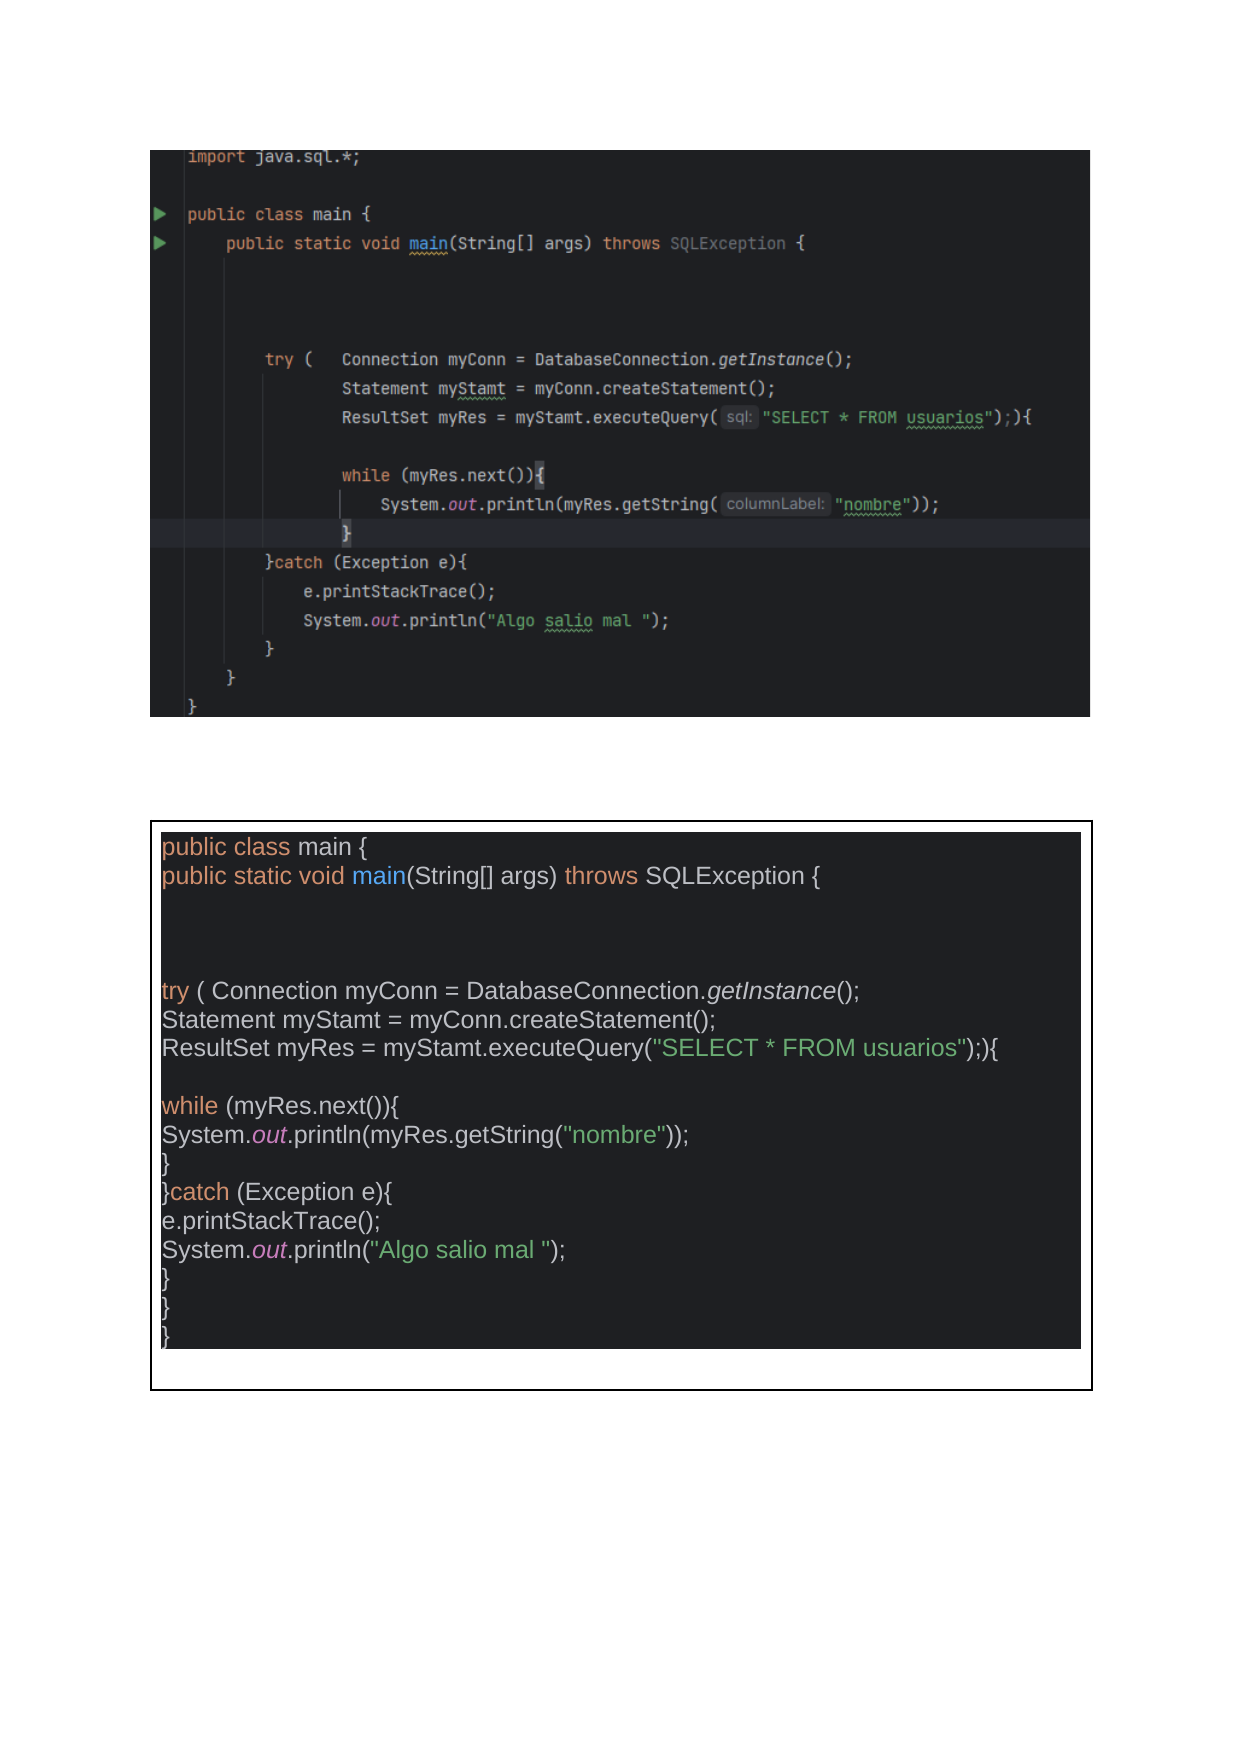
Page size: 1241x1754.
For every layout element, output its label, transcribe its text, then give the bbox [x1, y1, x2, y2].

table_header public class main { public static void main(String[] args) throws SQLException { try ( Connection myConn = DatabaseConnection.getInstance(); Statement myStamt = myConn.createStatement(); ResultSet myRes = myStamt.executeQuery("SELECT * FROM usuarios");){ while (myRes.next()){ System.out.println(myRes.getString("nombre")); } }catch (Exception e){ e.printStackTrace(); System.out.println("Algo salio mal "); } } } [152, 822, 1091, 1389]
picture [150, 150, 1091, 717]
